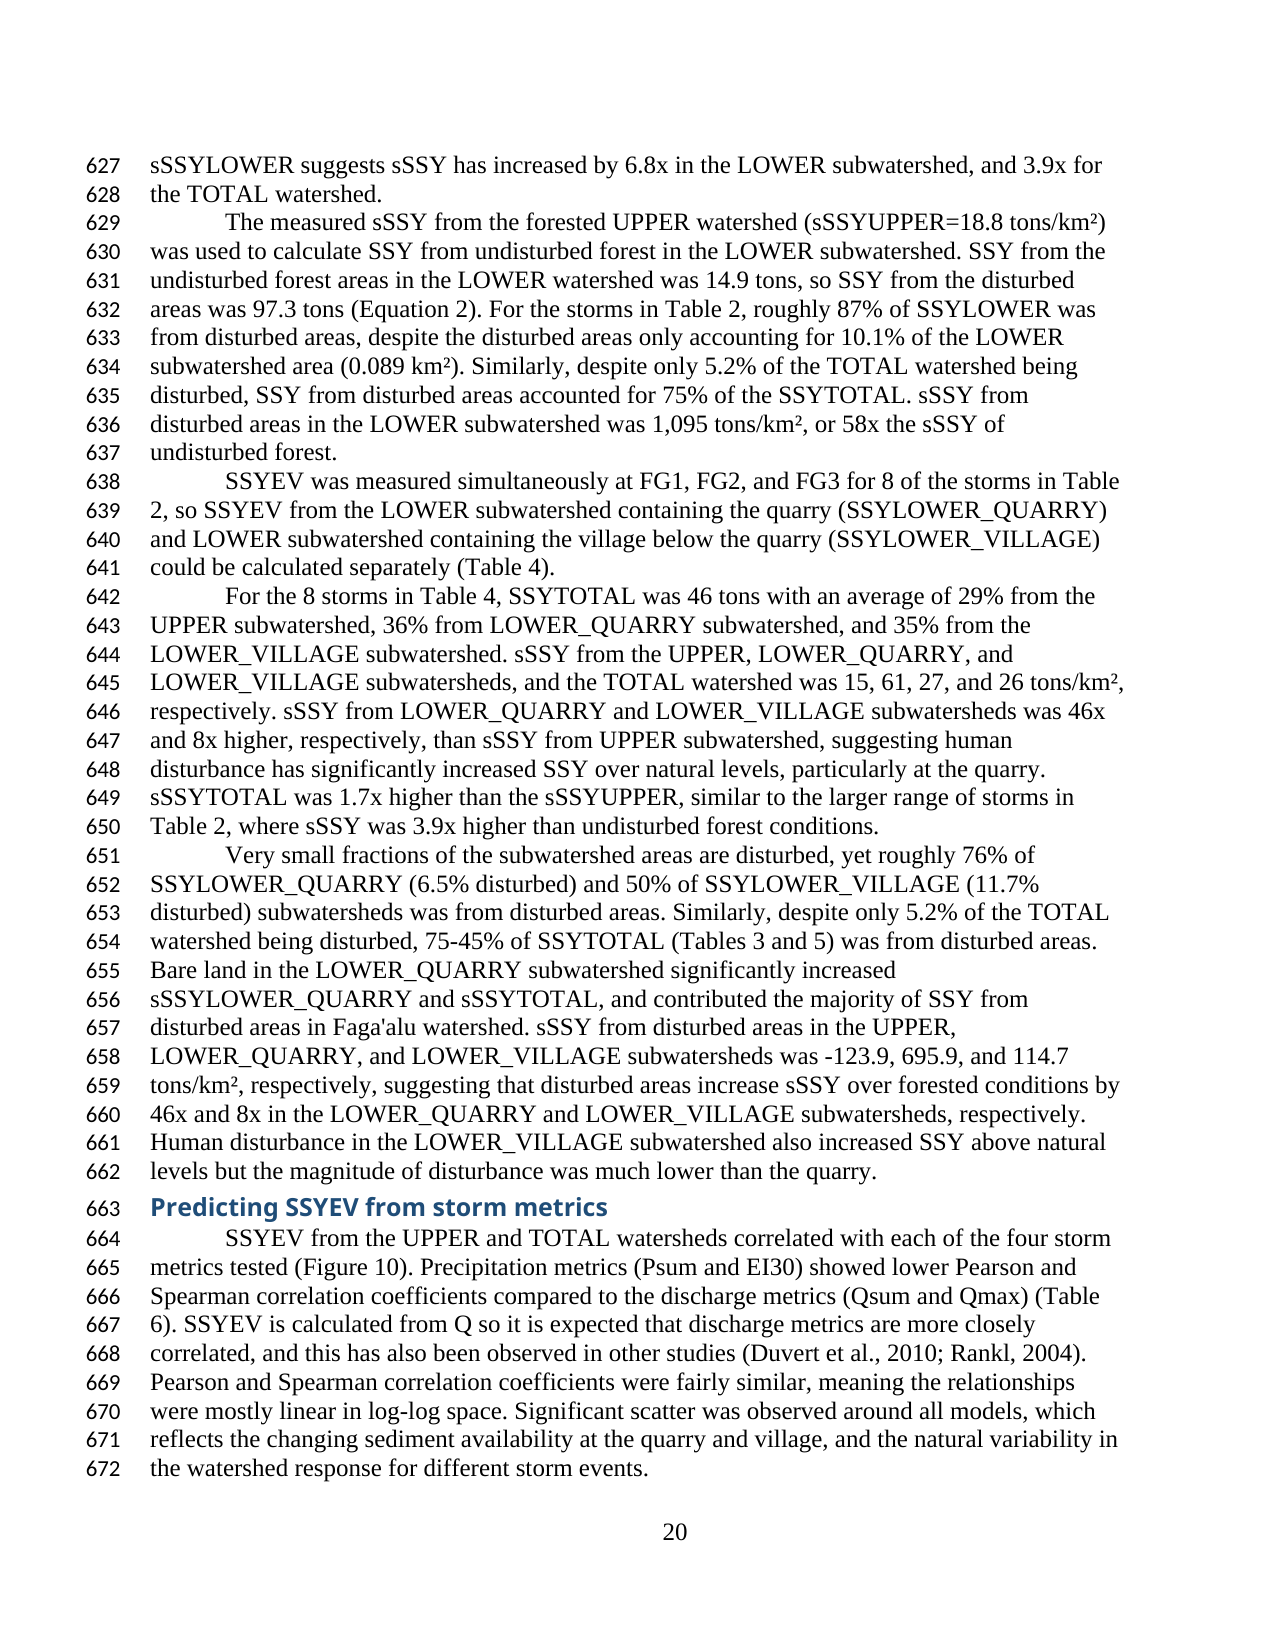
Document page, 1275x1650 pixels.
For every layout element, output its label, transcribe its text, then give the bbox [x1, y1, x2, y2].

text For the 8 storms in Table 4, SSYTOTAL was 46 tons with an average of 29% from the UPPER subwatershed, 36% from LOWER_QUARRY subwatershed, and 35% from the LOWER_VILLAGE subwatershed. sSSY from the UPPER, LOWER_QUARRY, and LOWER_VILLAGE subwatersheds, and the TOTAL watershed was 15, 61, 27, and 26 tons/km², respectively. sSSY from LOWER_QUARRY and LOWER_VILLAGE subwatersheds was 46x and 8x higher, respectively, than sSSY from UPPER subwatershed, suggesting human disturbance has significantly increased SSY over natural levels, particularly at the quarry. sSSYTOTAL was 1.7x higher than the sSSYUPPER, similar to the larger range of storms in Table 2, where sSSY was 3.9x higher than undisturbed forest conditions. [150, 581, 1125, 840]
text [150, 150, 1125, 207]
text SSYEV from the UPPER and TOTAL watersheds correlated with each of the four storm metrics tested (Figure 10). Precipitation metrics (Psum and EI30) showed lower Pearson and Spearman correlation coefficients compared to the discharge metrics (Qsum and Qmax) (Table 6). SSYEV is calculated from Q so it is expected that discharge metrics are more closely correlated, and this has also been observed in other studies (Duvert et al., 2010; Rankl, 2004). Pearson and Spearman correlation coefficients were fairly similar, meaning the relationships were mostly linear in log-log space. Significant scatter was observed around all models, which reflects the changing sediment availability at the quarry and village, and the natural variability in the watershed response for different storm events. [150, 1223, 1125, 1482]
text Very small fractions of the subwatershed areas are disturbed, yet roughly 76% of SSYLOWER_QUARRY (6.5% disturbed) and 50% of SSYLOWER_VILLAGE (11.7% disturbed) subwatersheds was from disturbed areas. Similarly, despite only 5.2% of the TOTAL watershed being disturbed, 75-45% of SSYTOTAL (Tables 3 and 5) was from disturbed areas. Bare land in the LOWER_QUARRY subwatershed significantly increased sSSYLOWER_QUARRY and sSSYTOTAL, and contributed the majority of SSY from disturbed areas in Faga'alu watershed. sSSY from disturbed areas in the UPPER, LOWER_QUARRY, and LOWER_VILLAGE subwatersheds was -123.9, 695.9, and 114.7 tons/km², respectively, suggesting that disturbed areas increase sSSY over forested conditions by 46x and 8x in the LOWER_QUARRY and LOWER_VILLAGE subwatersheds, respectively. Human disturbance in the LOWER_VILLAGE subwatershed also increased SSY above natural levels but the magnitude of disturbance was much lower than the quarry. [150, 840, 1125, 1185]
text SSYEV was measured simultaneously at FG1, FG2, and FG3 for 8 of the storms in Table 2, so SSYEV from the LOWER subwatershed containing the quarry (SSYLOWER_QUARRY) and LOWER subwatershed containing the village below the quarry (SSYLOWER_VILLAGE) could be calculated separately (Table 4). [150, 466, 1125, 581]
subtitle Predicting SSYEV from storm metrics [150, 1189, 1125, 1223]
text The measured sSSY from the forested UPPER watershed (sSSYUPPER=18.8 tons/km²) was used to calculate SSY from undisturbed forest in the LOWER subwatershed. SSY from the undisturbed forest areas in the LOWER watershed was 14.9 tons, so SSY from the disturbed areas was 97.3 tons (Equation 2). For the storms in Table 2, roughly 87% of SSYLOWER was from disturbed areas, despite the disturbed areas only accounting for 10.1% of the LOWER subwatershed area (0.089 km²). Similarly, despite only 5.2% of the TOTAL watershed being disturbed, SSY from disturbed areas accounted for 75% of the SSYTOTAL. sSSY from disturbed areas in the LOWER subwatershed was 1,095 tons/km², or 58x the sSSY of undisturbed forest. [150, 207, 1125, 466]
